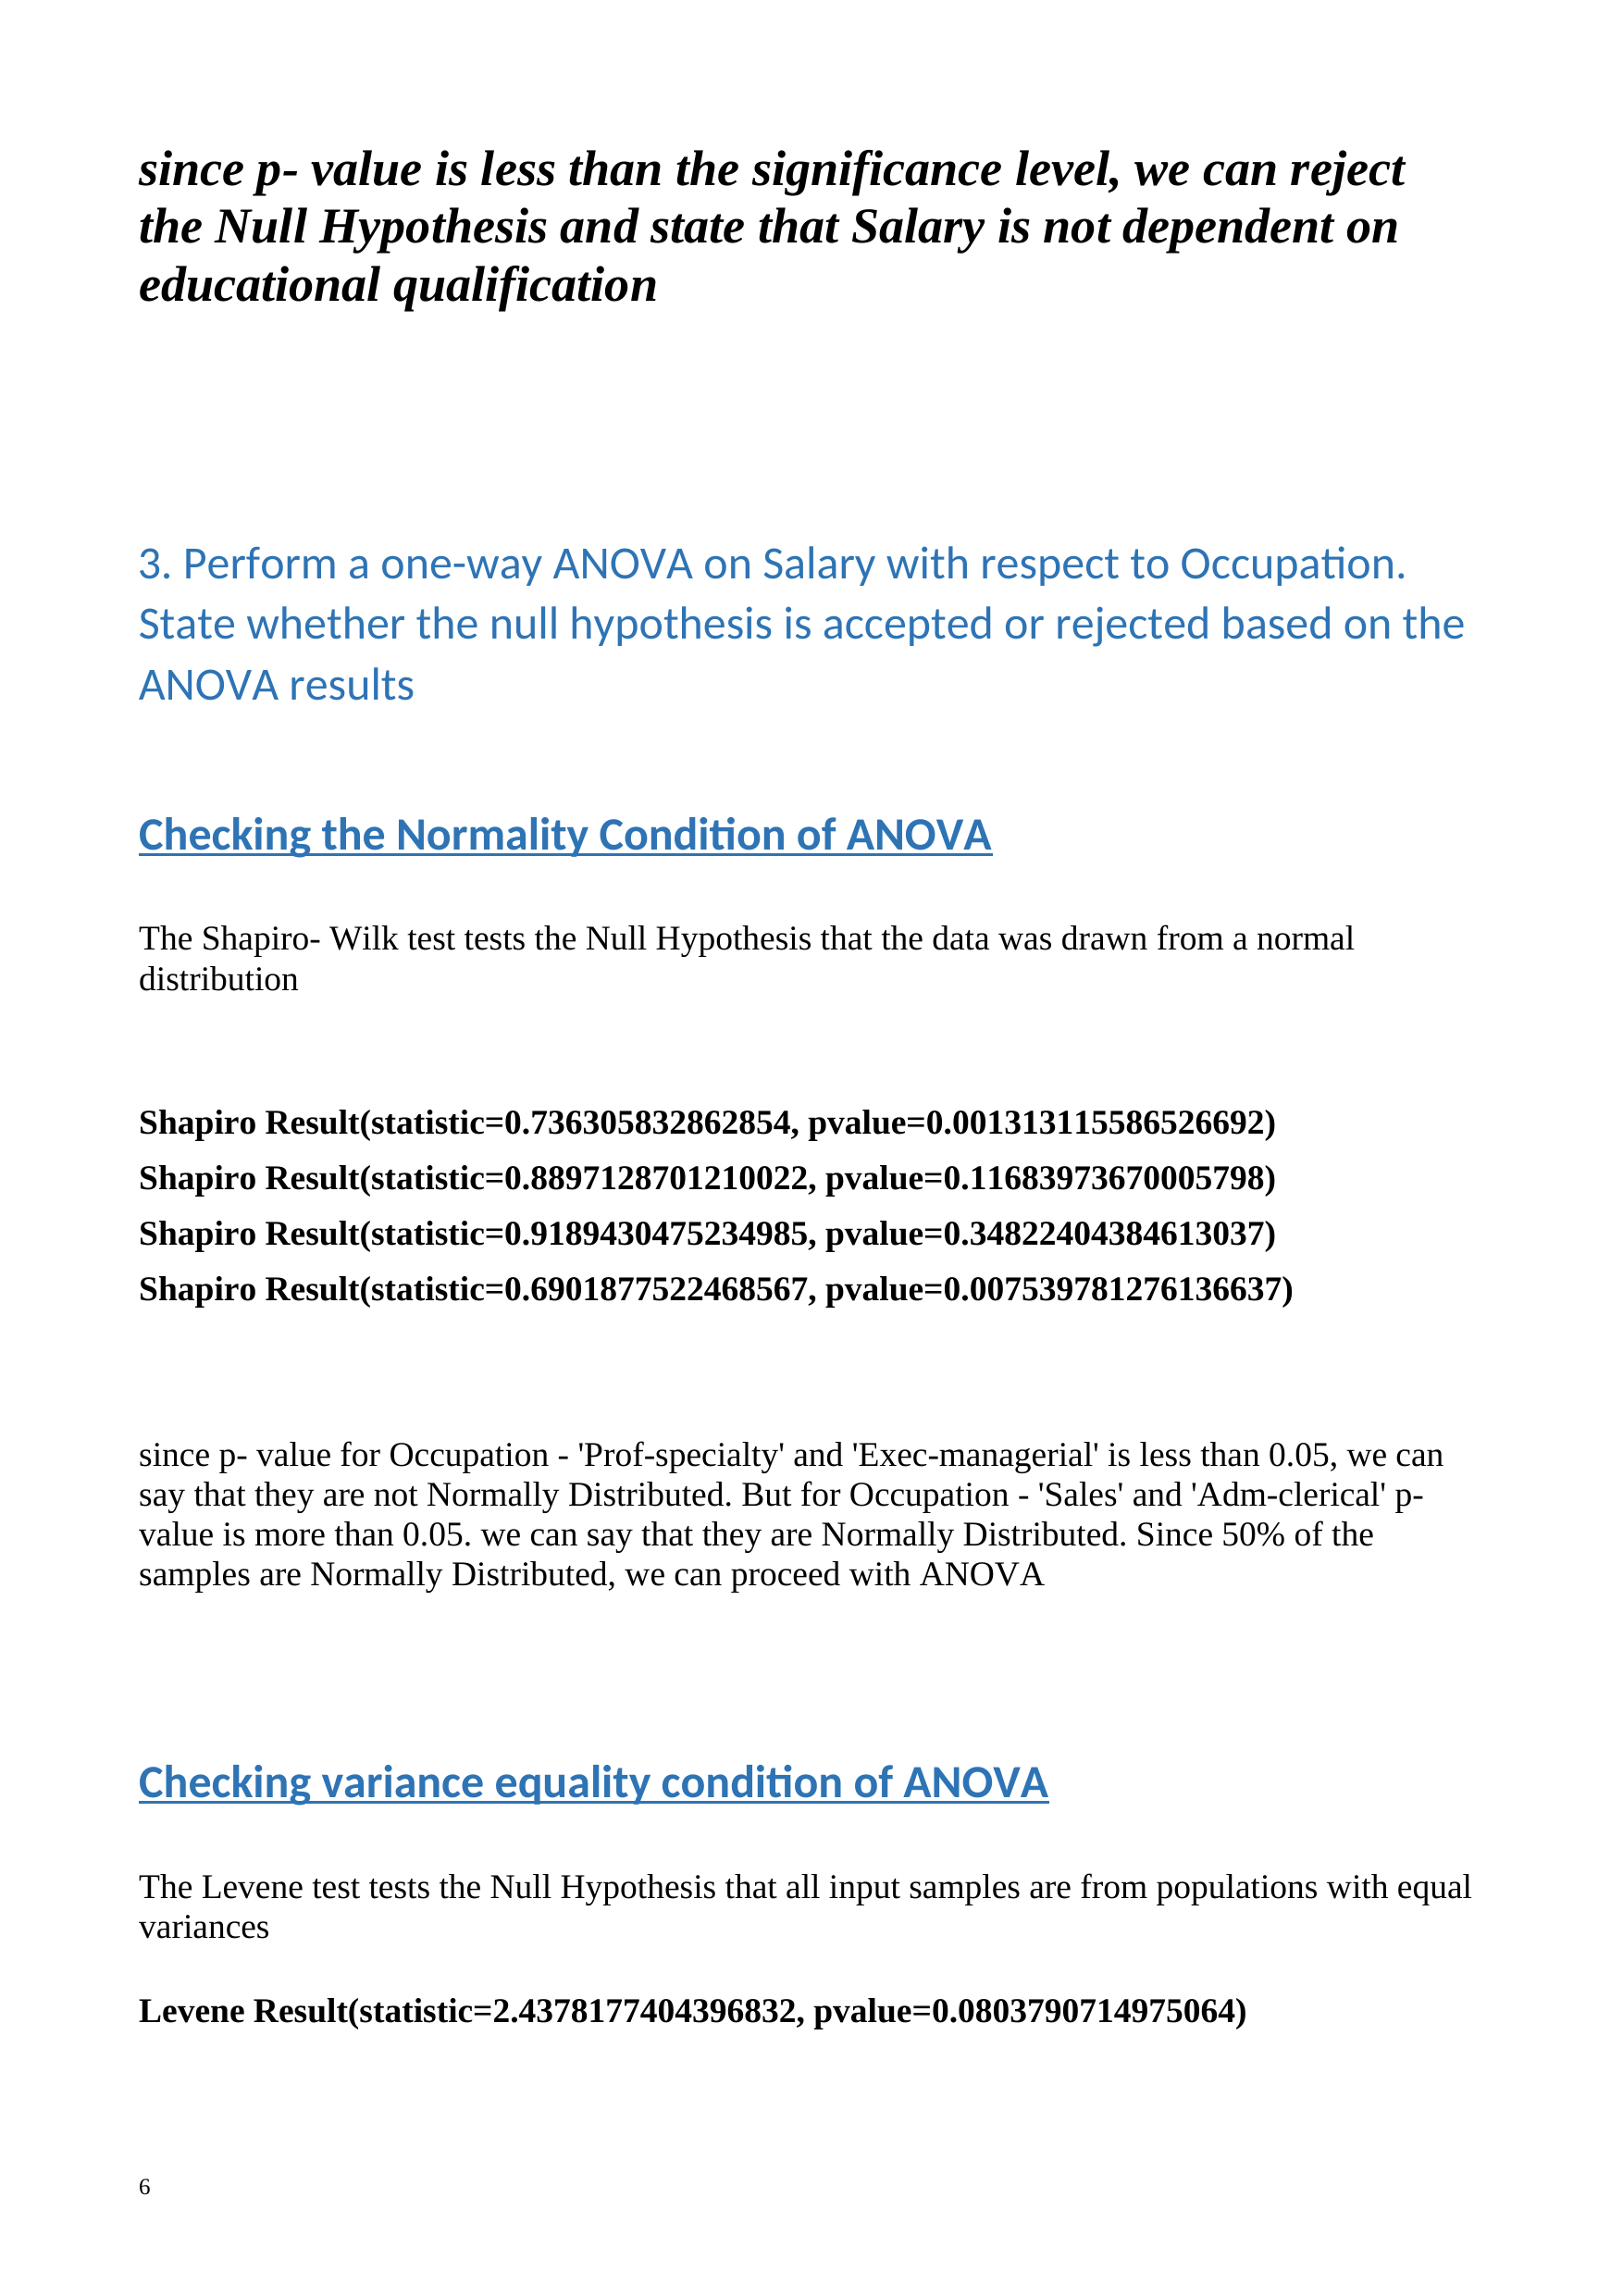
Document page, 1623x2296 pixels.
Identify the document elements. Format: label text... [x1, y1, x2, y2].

text The Shapiro- Wilk test tests the Null Hypothesis that the data was drawn from a normal distribution [139, 918, 1484, 998]
text Checking variance equality condition of ANOVA [139, 1753, 1484, 1809]
text Shapiro Result(statistic=0.8897128701210022, pvalue=0.11683973670005798) [139, 1157, 1484, 1197]
text Shapiro Result(statistic=0.9189430475234985, pvalue=0.34822404384613037) [139, 1212, 1484, 1252]
text since p- value for Occupation - 'Prof-specialty' and 'Exec-managerial' is less than 0.05, we can say that they are not Normally Distributed. But for Occupation - 'Sales' and 'Adm-clerical' p- value is more than 0.05. we can say that they are Normally Distributed. Since 50% of the samples are Normally Distributed, we can proceed with ANOVA [139, 1433, 1484, 1594]
text Shapiro Result(statistic=0.6901877522468567, pvalue=0.007539781276136637) [139, 1268, 1484, 1308]
text The Levene test tests the Null Hypothesis that all input samples are from populations with equal variances [139, 1866, 1484, 1945]
text since p- value is less than the significance level, we can reject the Null Hypothesis and state that Salary is not dependent on educational qualification [139, 139, 1484, 312]
text Levene Result(statistic=2.4378177404396832, pvalue=0.0803790714975064) [139, 1990, 1484, 2029]
subtitle 3. Perform a one-way ANOVA on Salary with respect to Occupation. State whether the null hypothesis is accepted or rejected based on the ANOVA results [137, 533, 1484, 712]
text Checking the Normality Condition of ANOVA [139, 805, 1484, 862]
text Shapiro Result(statistic=0.736305832862854, pvalue=0.001313115586526692) [139, 1102, 1484, 1142]
